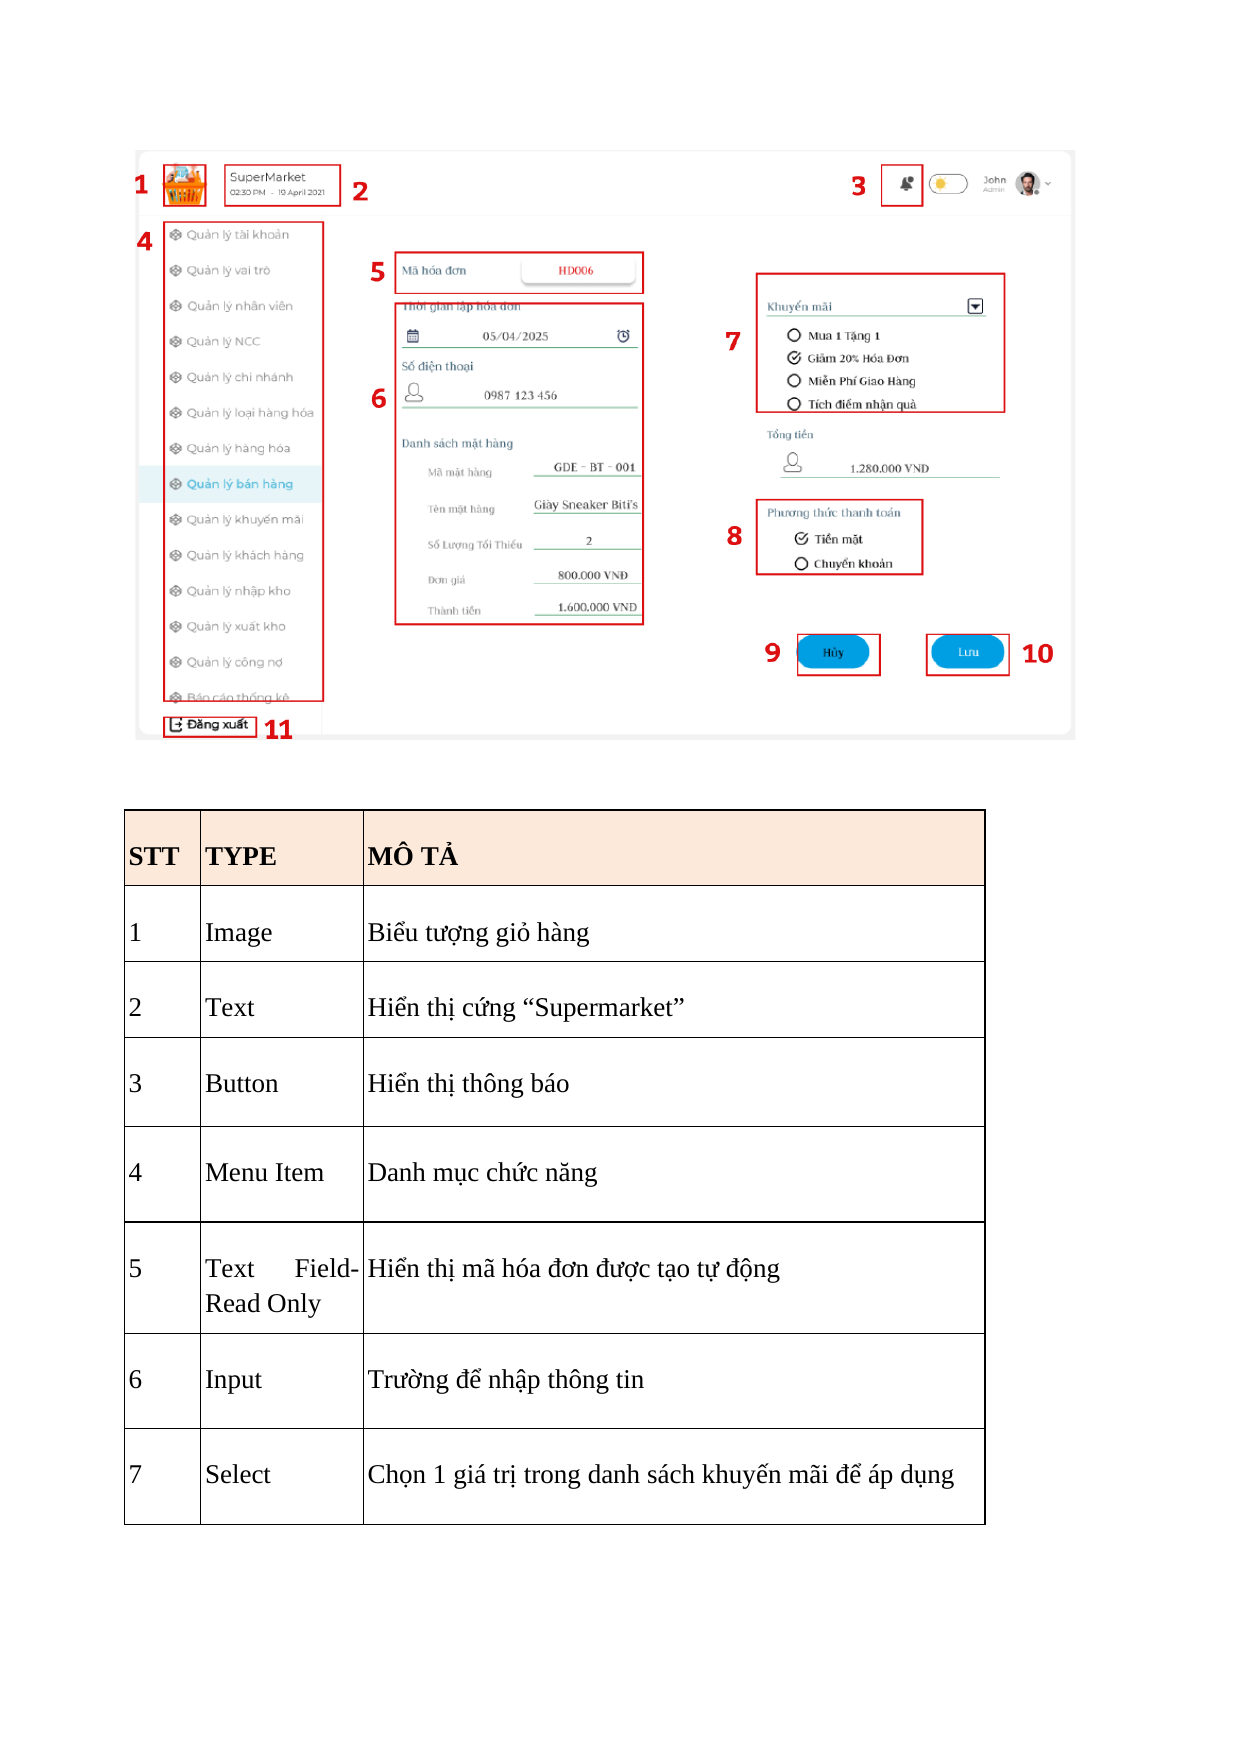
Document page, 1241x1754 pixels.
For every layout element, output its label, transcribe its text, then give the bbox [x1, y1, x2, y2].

table_cell Button [201, 1038, 363, 1126]
table_cell Text Field- Read Only [201, 1223, 363, 1333]
table_cell 1 [125, 886, 200, 961]
table_cell Input [201, 1334, 363, 1428]
table_cell Hiển thị thông báo [364, 1038, 984, 1126]
picture [135, 150, 1076, 740]
table_cell Biểu tượng giỏ hàng [364, 886, 984, 961]
table_cell Menu Item [201, 1127, 363, 1221]
table_cell 2 [125, 962, 200, 1037]
table_cell 6 [125, 1334, 200, 1428]
table_cell Danh mục chức năng [364, 1127, 984, 1221]
table_cell 3 [125, 1038, 200, 1126]
table_cell Text [201, 962, 363, 1037]
table_cell 4 [125, 1127, 200, 1221]
table_cell Trường để nhập thông tin [364, 1334, 984, 1428]
table_header TYPE [201, 811, 363, 885]
table_cell Chọn 1 giá trị trong danh sách khuyến mãi để áp dụng [364, 1429, 984, 1523]
table_cell Hiển thị cứng “Supermarket” [364, 962, 984, 1037]
table_header MÔ TẢ [364, 811, 984, 885]
table_cell Select [201, 1429, 363, 1523]
table_cell 7 [125, 1429, 200, 1523]
table_cell 5 [125, 1223, 200, 1333]
table_cell Hiển thị mã hóa đơn được tạo tự động [364, 1223, 984, 1333]
table_cell Image [201, 886, 363, 961]
table_header STT [125, 811, 200, 885]
